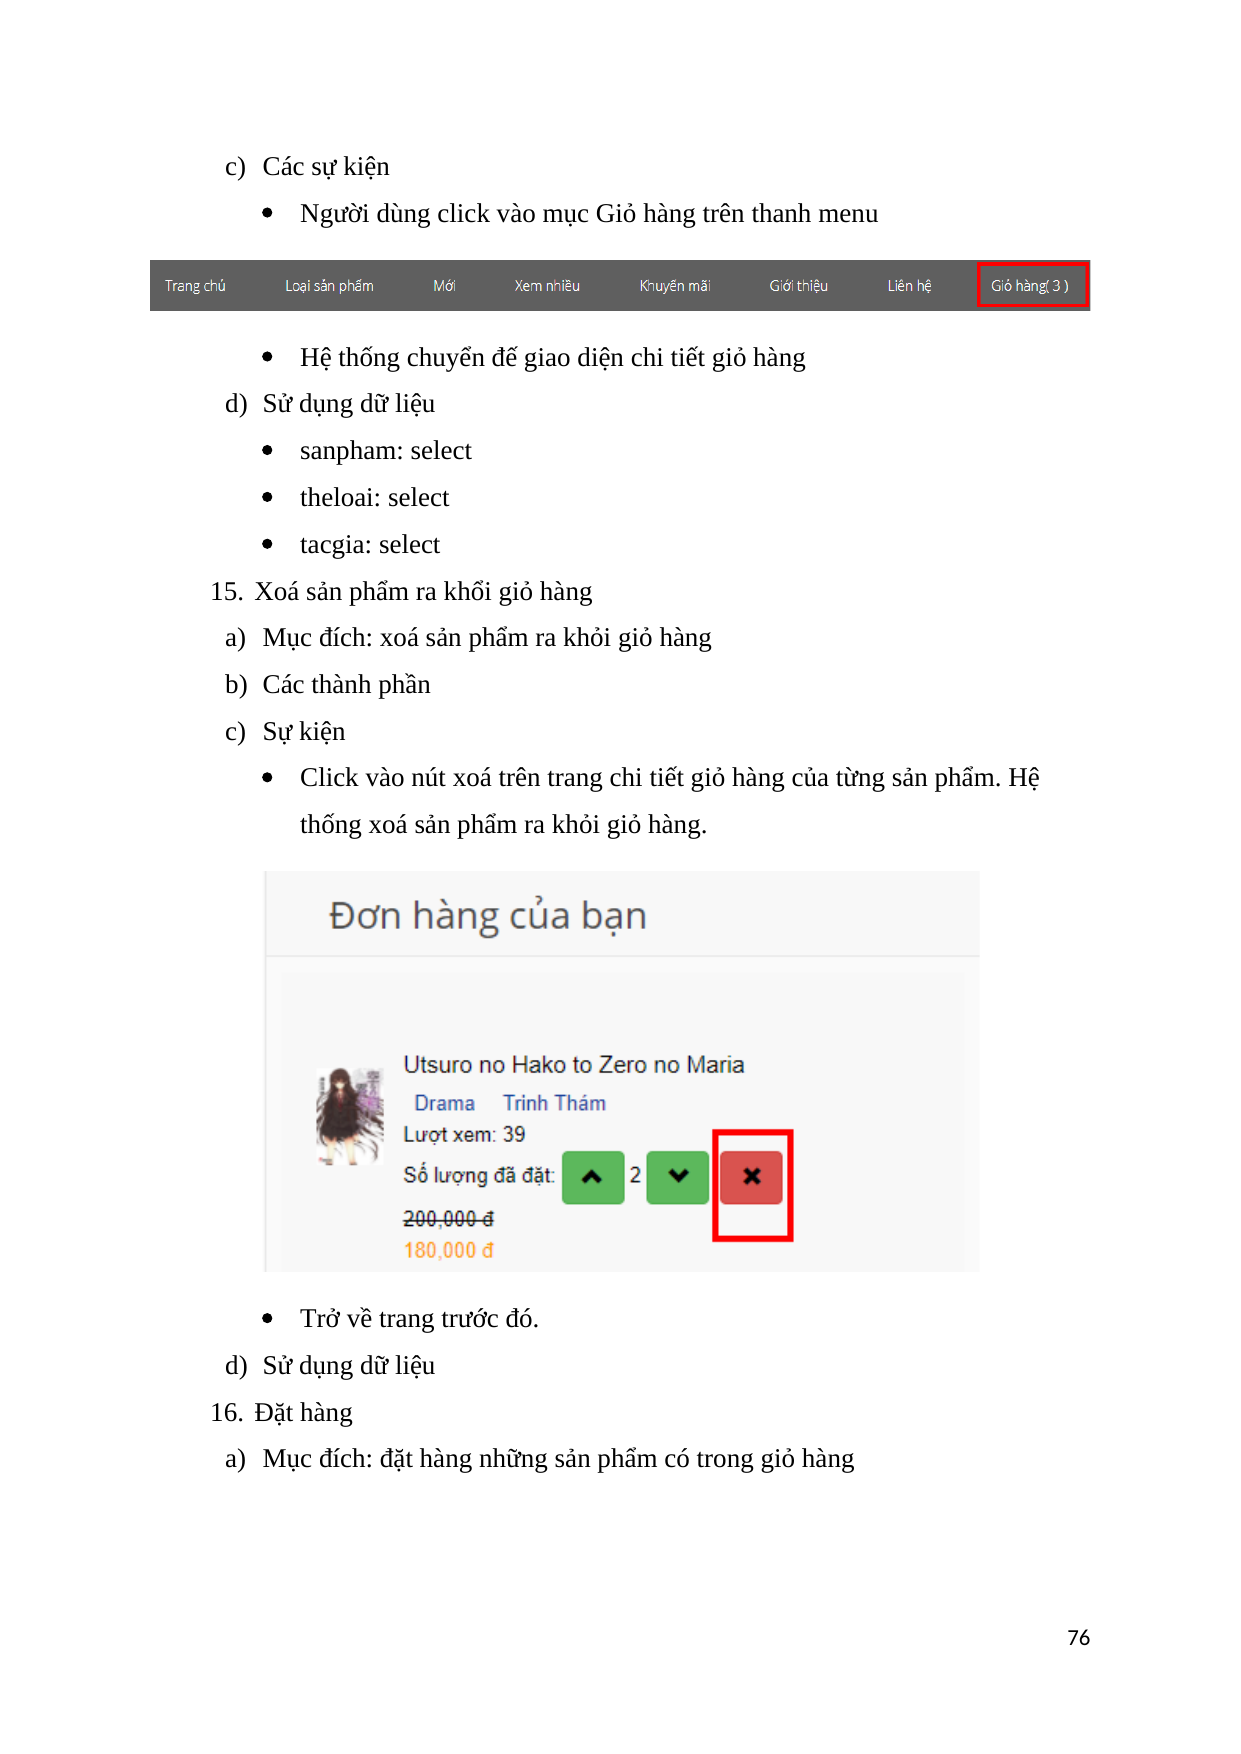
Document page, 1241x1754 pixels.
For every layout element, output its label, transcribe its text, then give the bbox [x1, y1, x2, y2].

list Sử dụng dữ liệu [225, 388, 1090, 419]
list Click vào nút xoá trên trang chi tiết giỏ hàng của từng sản phẩm. Hệ thống xoá sản phẩm ra khỏi giỏ hàng. [262, 762, 1090, 839]
list Trở về trang trước đó. [262, 1302, 1090, 1333]
picture [262, 871, 980, 1272]
list Sự kiện [225, 715, 1090, 746]
list Xoá sản phẩm ra khổi giỏ hàng [210, 575, 1090, 606]
list theloai: select [262, 481, 1090, 512]
list Hệ thống chuyển đế giao diện chi tiết giỏ hàng [262, 341, 1090, 372]
list Các thành phần [225, 668, 1090, 699]
list Các sự kiện [225, 150, 1090, 181]
list Mục đích: xoá sản phẩm ra khỏi giỏ hàng [225, 622, 1090, 653]
list sanpham: select [262, 434, 1090, 466]
list Sử dụng dữ liệu [225, 1349, 1090, 1380]
list Mục đích: đặt hàng những sản phẩm có trong giỏ hàng [225, 1442, 1090, 1474]
list Đặt hàng [210, 1396, 1090, 1427]
list Người dùng click vào mục Giỏ hàng trên thanh menu [262, 197, 1090, 228]
list tacgia: select [262, 528, 1090, 559]
picture [150, 260, 1091, 311]
